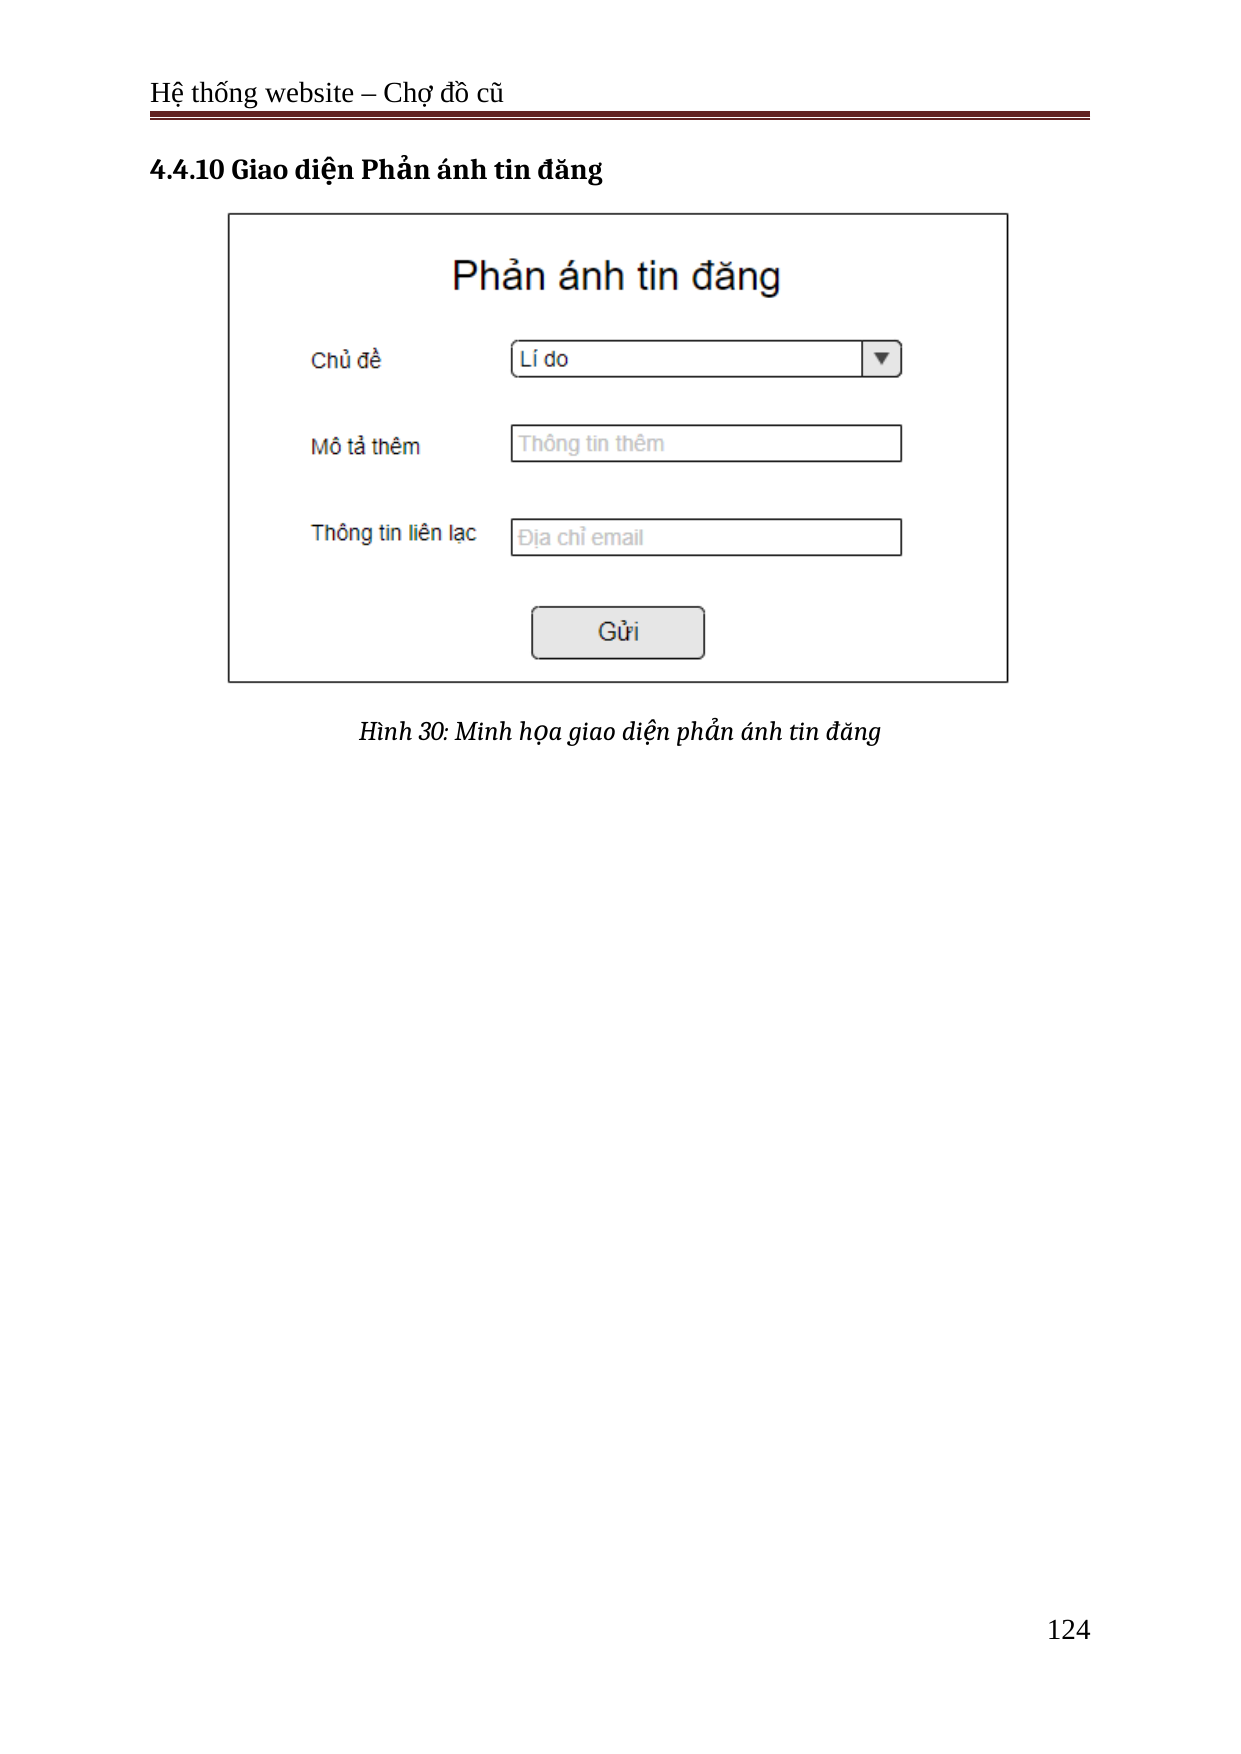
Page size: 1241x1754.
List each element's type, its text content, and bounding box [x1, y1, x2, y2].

picture [222, 204, 1018, 691]
subtitle Giao diện Phản ánh tin đăng [150, 153, 1090, 187]
text Hình 30: Minh họa giao diện phản ánh tin đăng [150, 716, 1090, 747]
